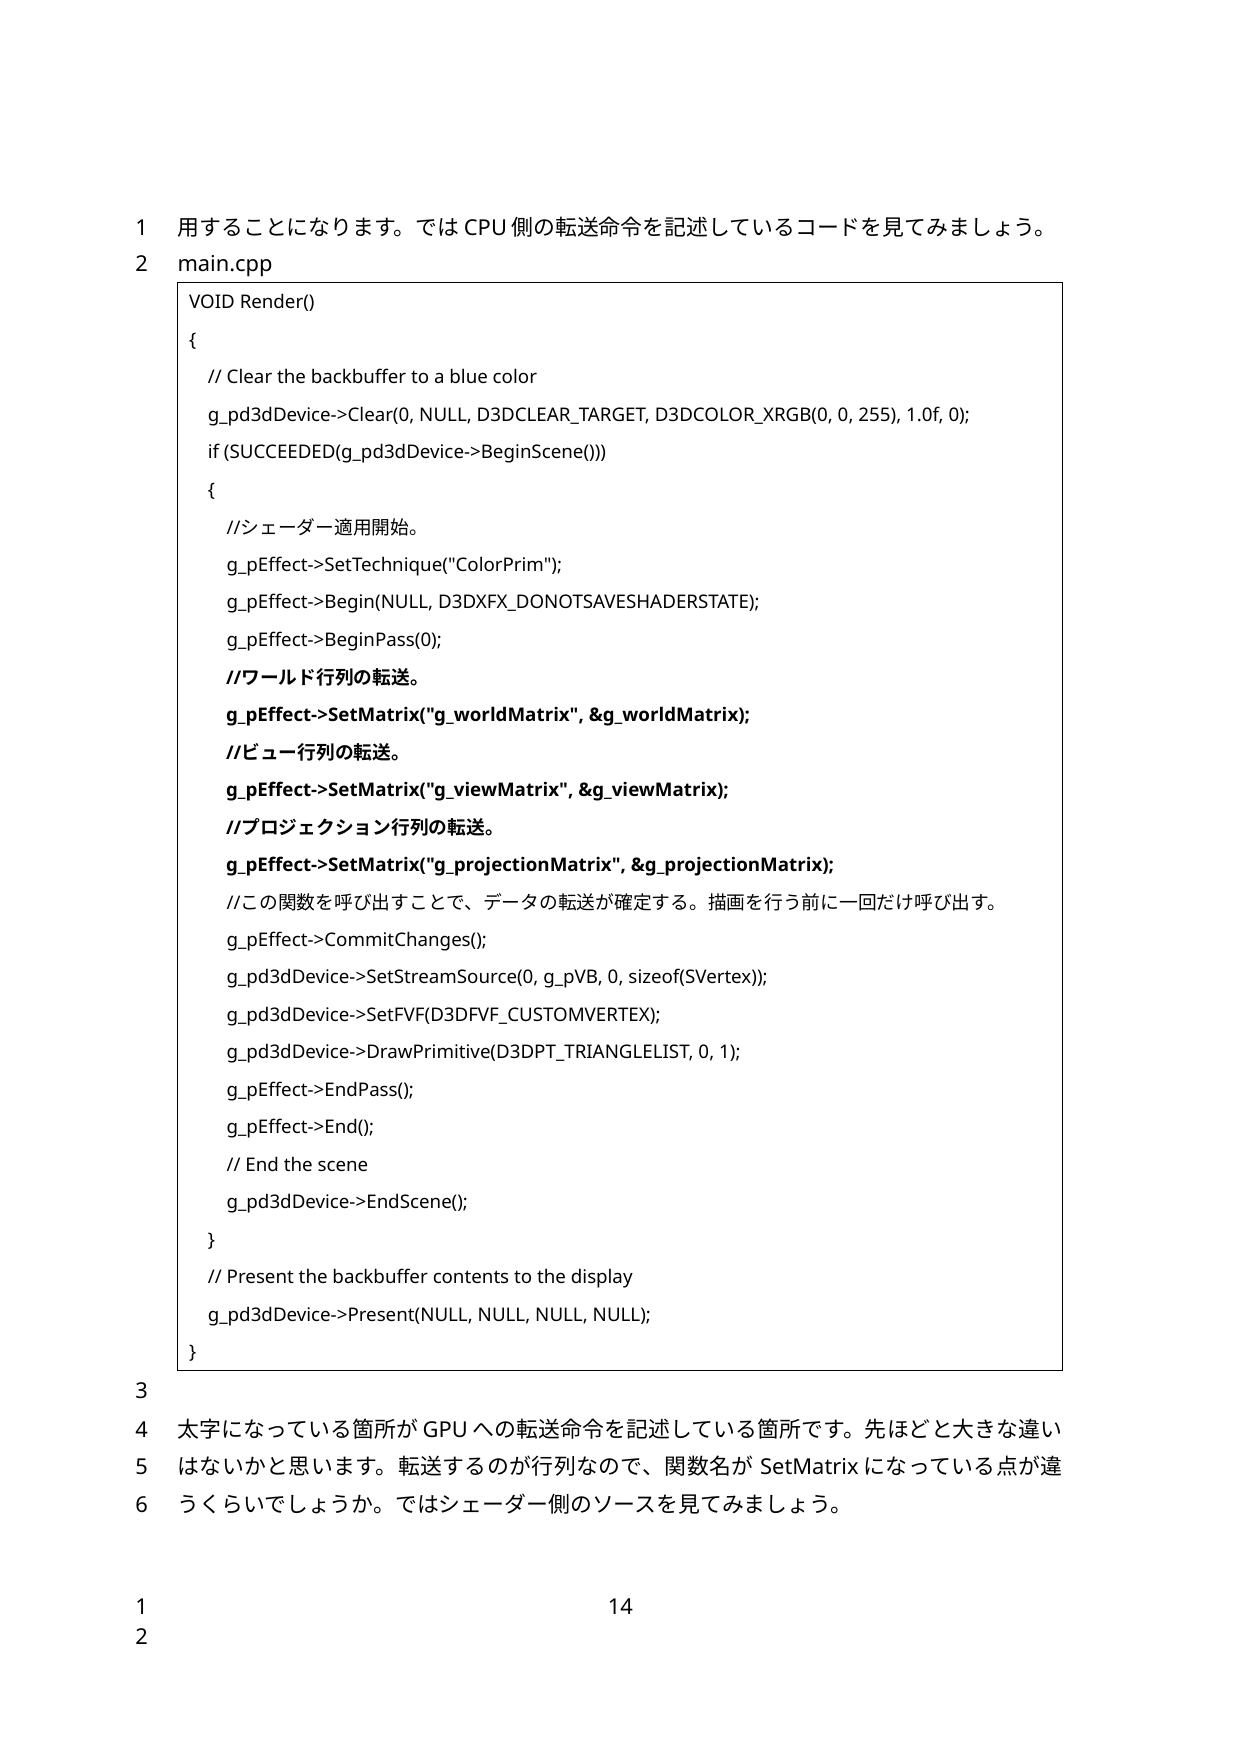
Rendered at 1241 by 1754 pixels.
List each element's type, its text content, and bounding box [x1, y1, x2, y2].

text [177, 207, 1063, 244]
table_header VOID Render() { // Clear the backbuffer to a blue color g_pd3dDevice->Clear(0, NULL, D3DCLEAR_TARGET, D3DCOLOR_XRGB(0, 0, 255), 1.0f, 0); if (SUCCEEDED(g_pd3dDevice->BeginScene())) { //シェーダー適用開始。 g_pEffect->SetTechnique("ColorPrim"); g_pEffect->Begin(NULL, D3DXFX_DONOTSAVESHADERSTATE); g_pEffect->BeginPass(0); //ワールド行列の転送。 g_pEffect->SetMatrix("g_worldMatrix", &g_worldMatrix); //ビュー行列の転送。 g_pEffect->SetMatrix("g_viewMatrix", &g_viewMatrix); //プロジェクション行列の転送。 g_pEffect->SetMatrix("g_projectionMatrix", &g_projectionMatrix); //この関数を呼び出すことで、データの転送が確定する。描画を行う前に一回だけ呼び出す。 g_pEffect->CommitChanges(); g_pd3dDevice->SetStreamSource(0, g_pVB, 0, sizeof(SVertex)); g_pd3dDevice->SetFVF(D3DFVF_CUSTOMVERTEX); g_pd3dDevice->DrawPrimitive(D3DPT_TRIANGLELIST, 0, 1); g_pEffect->EndPass(); g_pEffect->End(); // End the scene g_pd3dDevice->EndScene(); } // Present the backbuffer contents to the display g_pd3dDevice->Present(NULL, NULL, NULL, NULL); } [178, 283, 1062, 1370]
text main.cpp [177, 244, 1063, 282]
text 太字になっている箇所がGPUへの転送命令を記述している箇所です。先ほどと大きな違いはないかと思います。転送するのが行列なので、関数名がSetMatrixになっている点が違うくらいでしょうか。ではシェーダー側のソースを見てみましょう。 [177, 1409, 1063, 1521]
